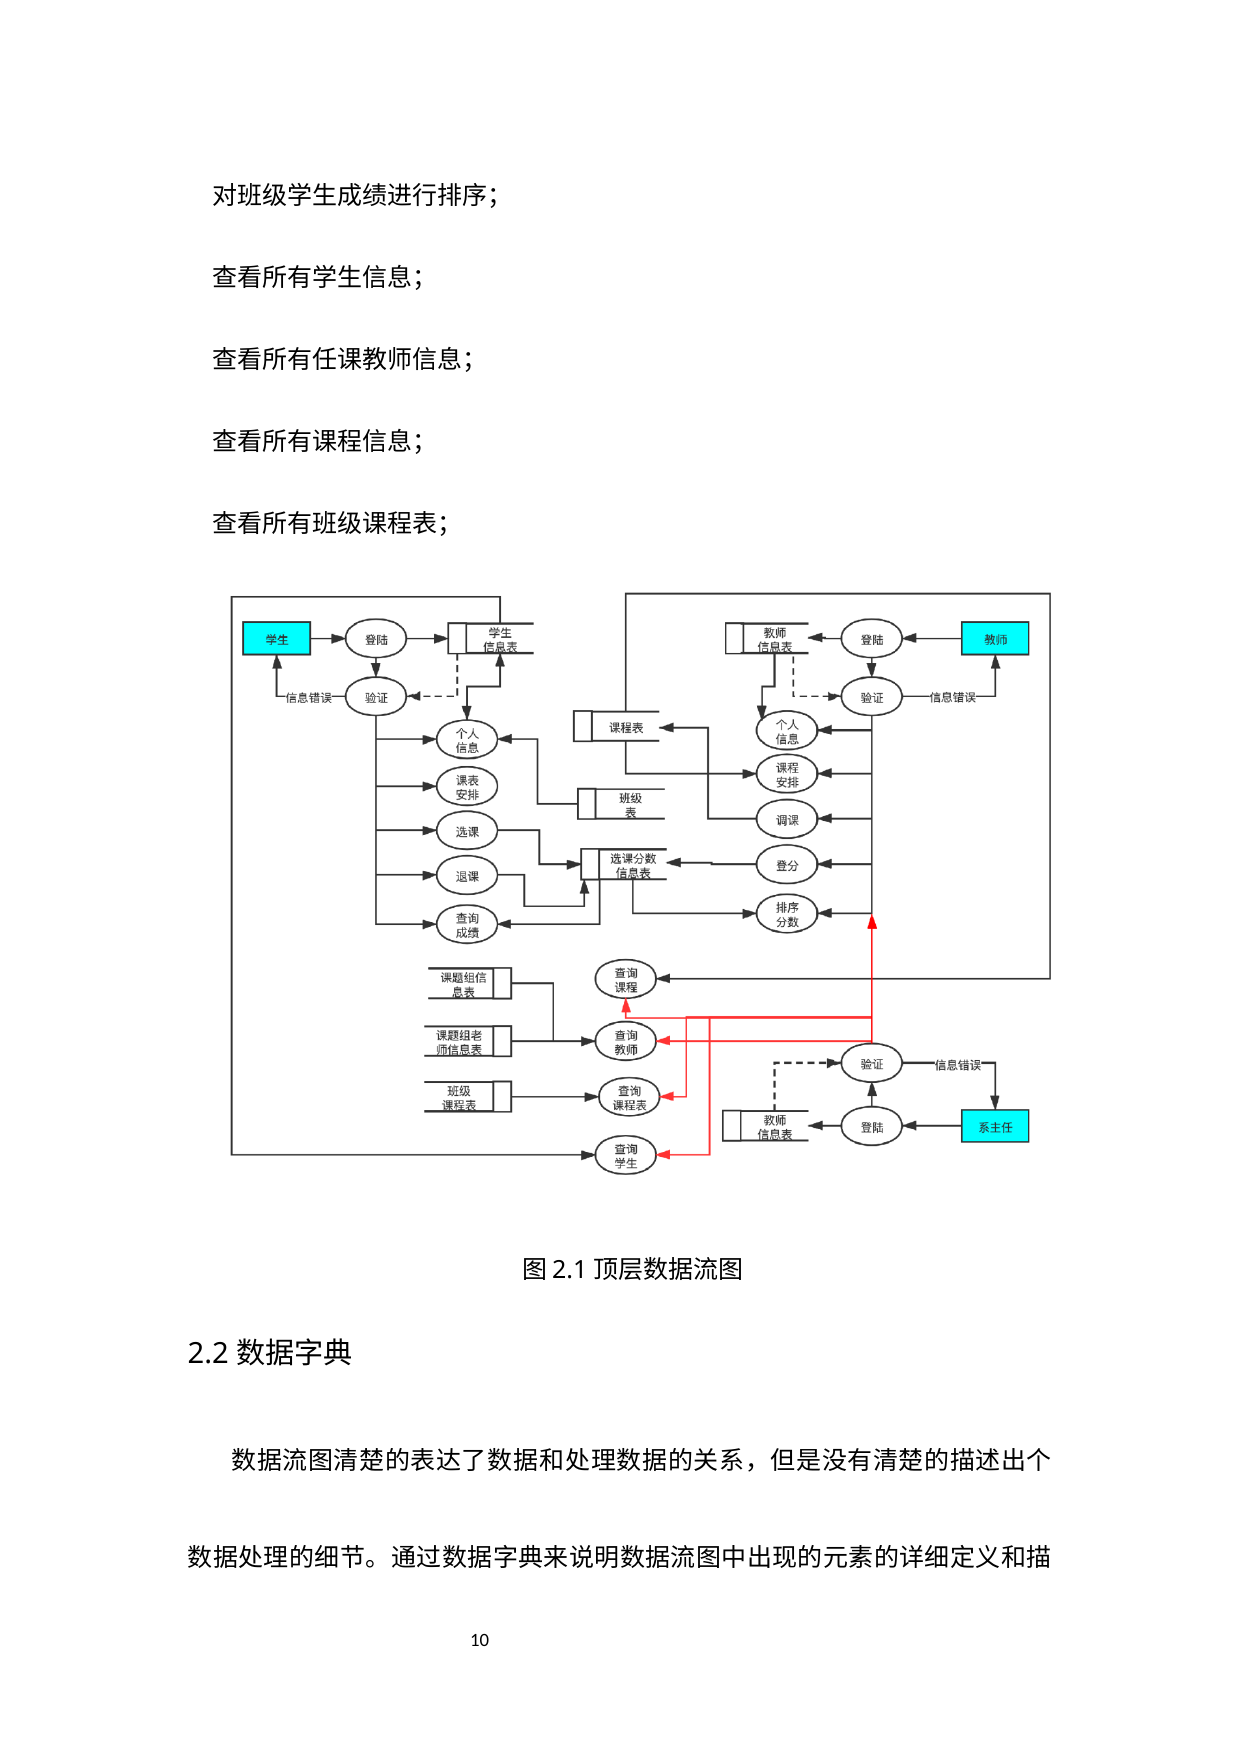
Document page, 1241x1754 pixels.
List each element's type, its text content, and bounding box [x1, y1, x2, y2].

list 查看所有任课教师信息； [187, 326, 1053, 391]
list 2.2 数据字典 [187, 1318, 1053, 1383]
list 查看所有学生信息； [187, 244, 1053, 309]
picture [209, 571, 1072, 1196]
list 查看所有班级课程表； [187, 490, 1053, 555]
list 图2.1 顶层数据流图 [187, 1235, 1053, 1300]
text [187, 1426, 1053, 1588]
list 对班级学生成绩进行排序； [187, 162, 1053, 227]
list 查看所有课程信息； [187, 408, 1053, 473]
